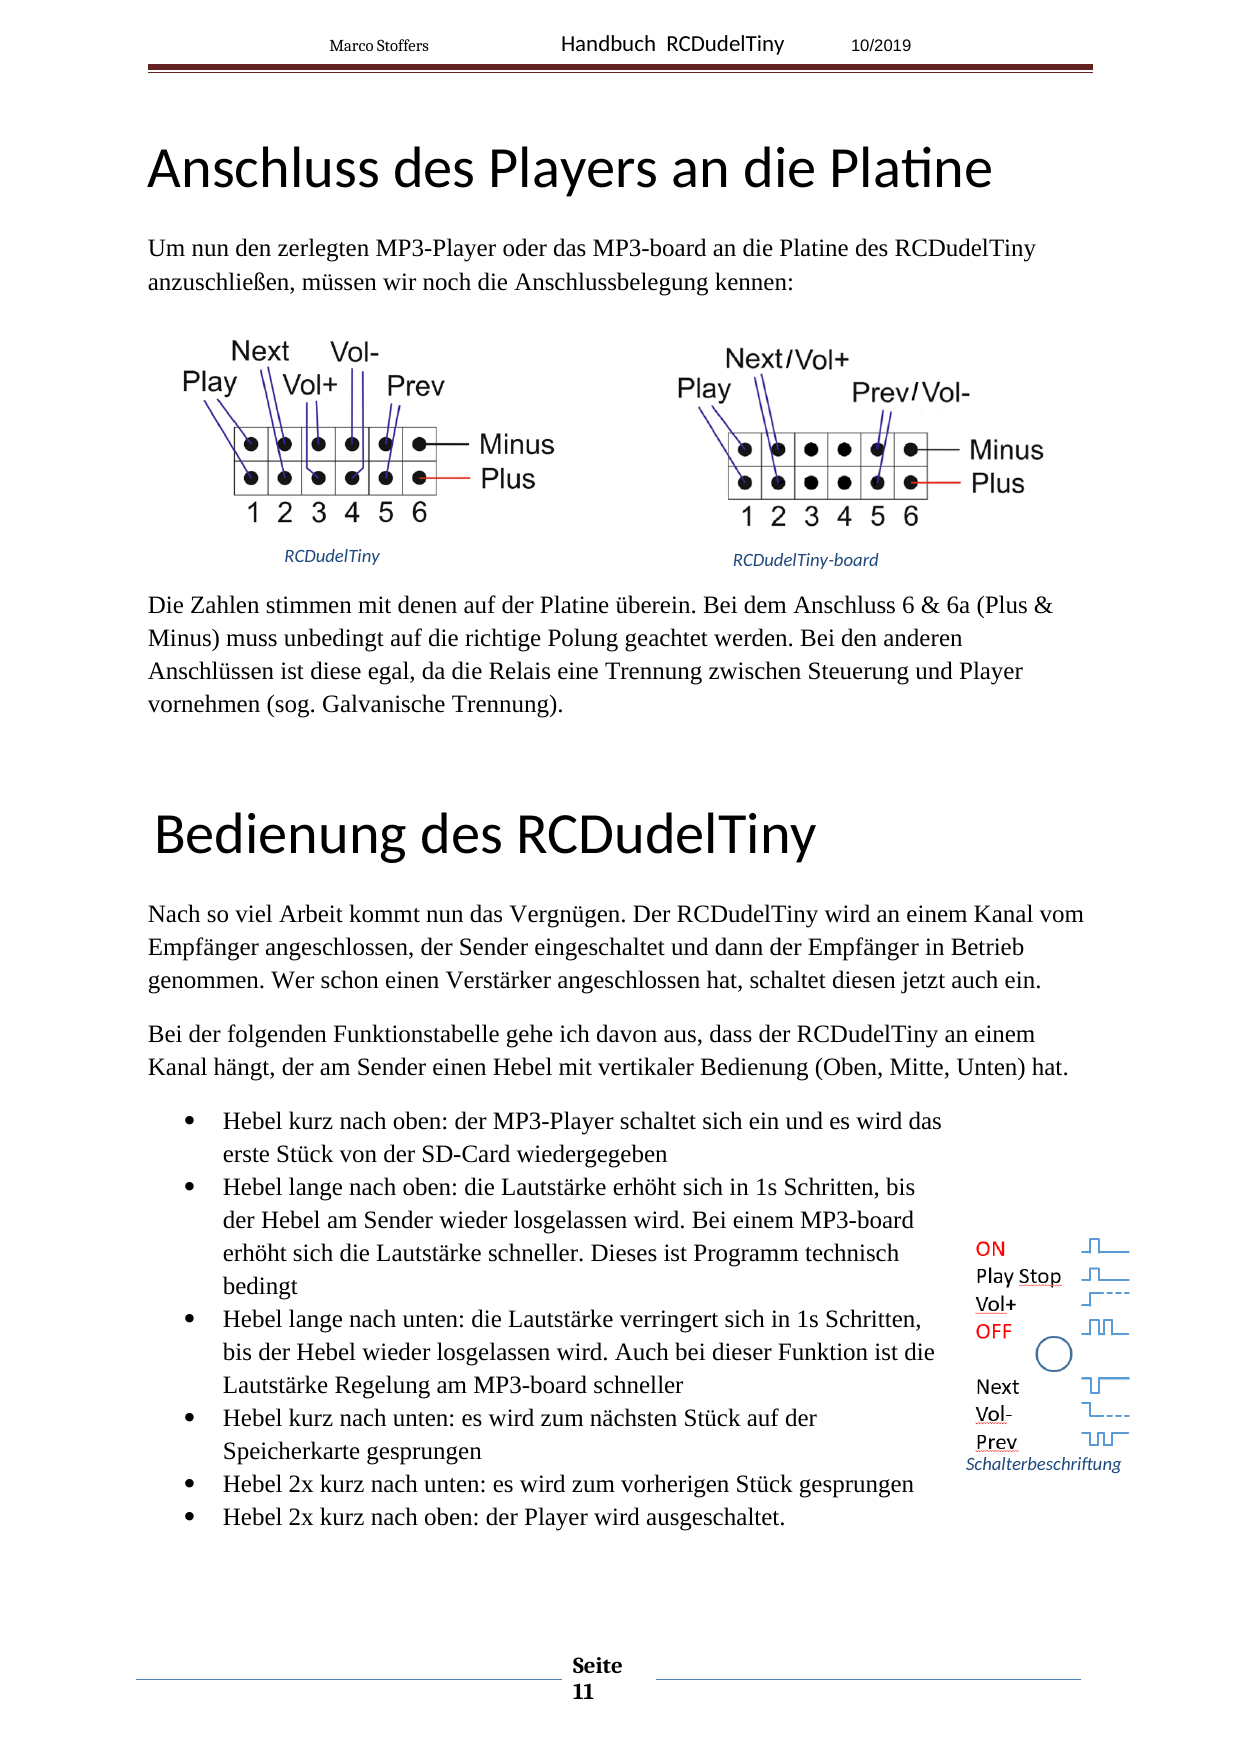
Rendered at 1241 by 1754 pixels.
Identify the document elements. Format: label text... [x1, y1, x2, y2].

picture [965, 1229, 1143, 1451]
list Hebel kurz nach unten: es wird zum nächsten Stück auf der Speicherkarte gesprungen [185, 1403, 945, 1465]
text Bedienung des RCDudelTiny [148, 796, 1093, 868]
list Hebel 2x kurz nach unten: es wird zum vorherigen Stück gesprungen [185, 1469, 945, 1498]
list Hebel lange nach oben: die Lautstärke erhöht sich in 1s Schritten, bis der Hebel am Sender wieder losgelassen wird. Bei einem MP3-board erhöht sich die Lautstärke schneller. Dieses ist Programm technisch bedingt [185, 1172, 945, 1300]
picture [175, 331, 563, 549]
text Bei der folgenden Funktionstabelle gehe ich davon aus, dass der RCDudelTiny an einem Kanal hängt, der am Sender einen Hebel mit vertikaler Bedienung (Oben, Mitte, Unten) hat. [148, 1019, 1093, 1081]
picture [670, 338, 1052, 552]
text Um nun den zerlegten MP3-Player oder das MP3-board an die Platine des RCDudelTiny anzuschließen, müssen wir noch die Anschlussbelegung kennen: [148, 233, 1093, 295]
list Hebel 2x kurz nach oben: der Player wird ausgeschaltet. [185, 1502, 945, 1531]
text Nach so viel Arbeit kommt nun das Vergnügen. Der RCDudelTiny wird an einem Kanal vom Empfänger angeschlossen, der Sender eingeschaltet und dann der Empfänger in Betrieb genommen. Wer schon einen Verstärker angeschlossen hat, schaltet diesen jetzt auch ein. [148, 899, 1093, 994]
text Die Zahlen stimmen mit denen auf der Platine überein. Bei dem Anschluss 6 & 6a (Plus & Minus) muss unbedingt auf die richtige Polung geachtet werden. Bei den anderen Anschlüssen ist diese egal, da die Relais eine Trennung zwischen Steuerung und Player vornehmen (sog. Galvanische Trennung). [148, 590, 1093, 717]
text Anschluss des Players an die Platine [148, 131, 1093, 202]
list Hebel kurz nach oben: der MP3-Player schaltet sich ein und es wird das erste Stück von der SD-Card wiedergegeben [185, 1106, 945, 1168]
list Hebel lange nach unten: die Lautstärke verringert sich in 1s Schritten, bis der Hebel wieder losgelassen wird. Auch bei dieser Funktion ist die Lautstärke Regelung am MP3-board schneller [185, 1304, 945, 1399]
